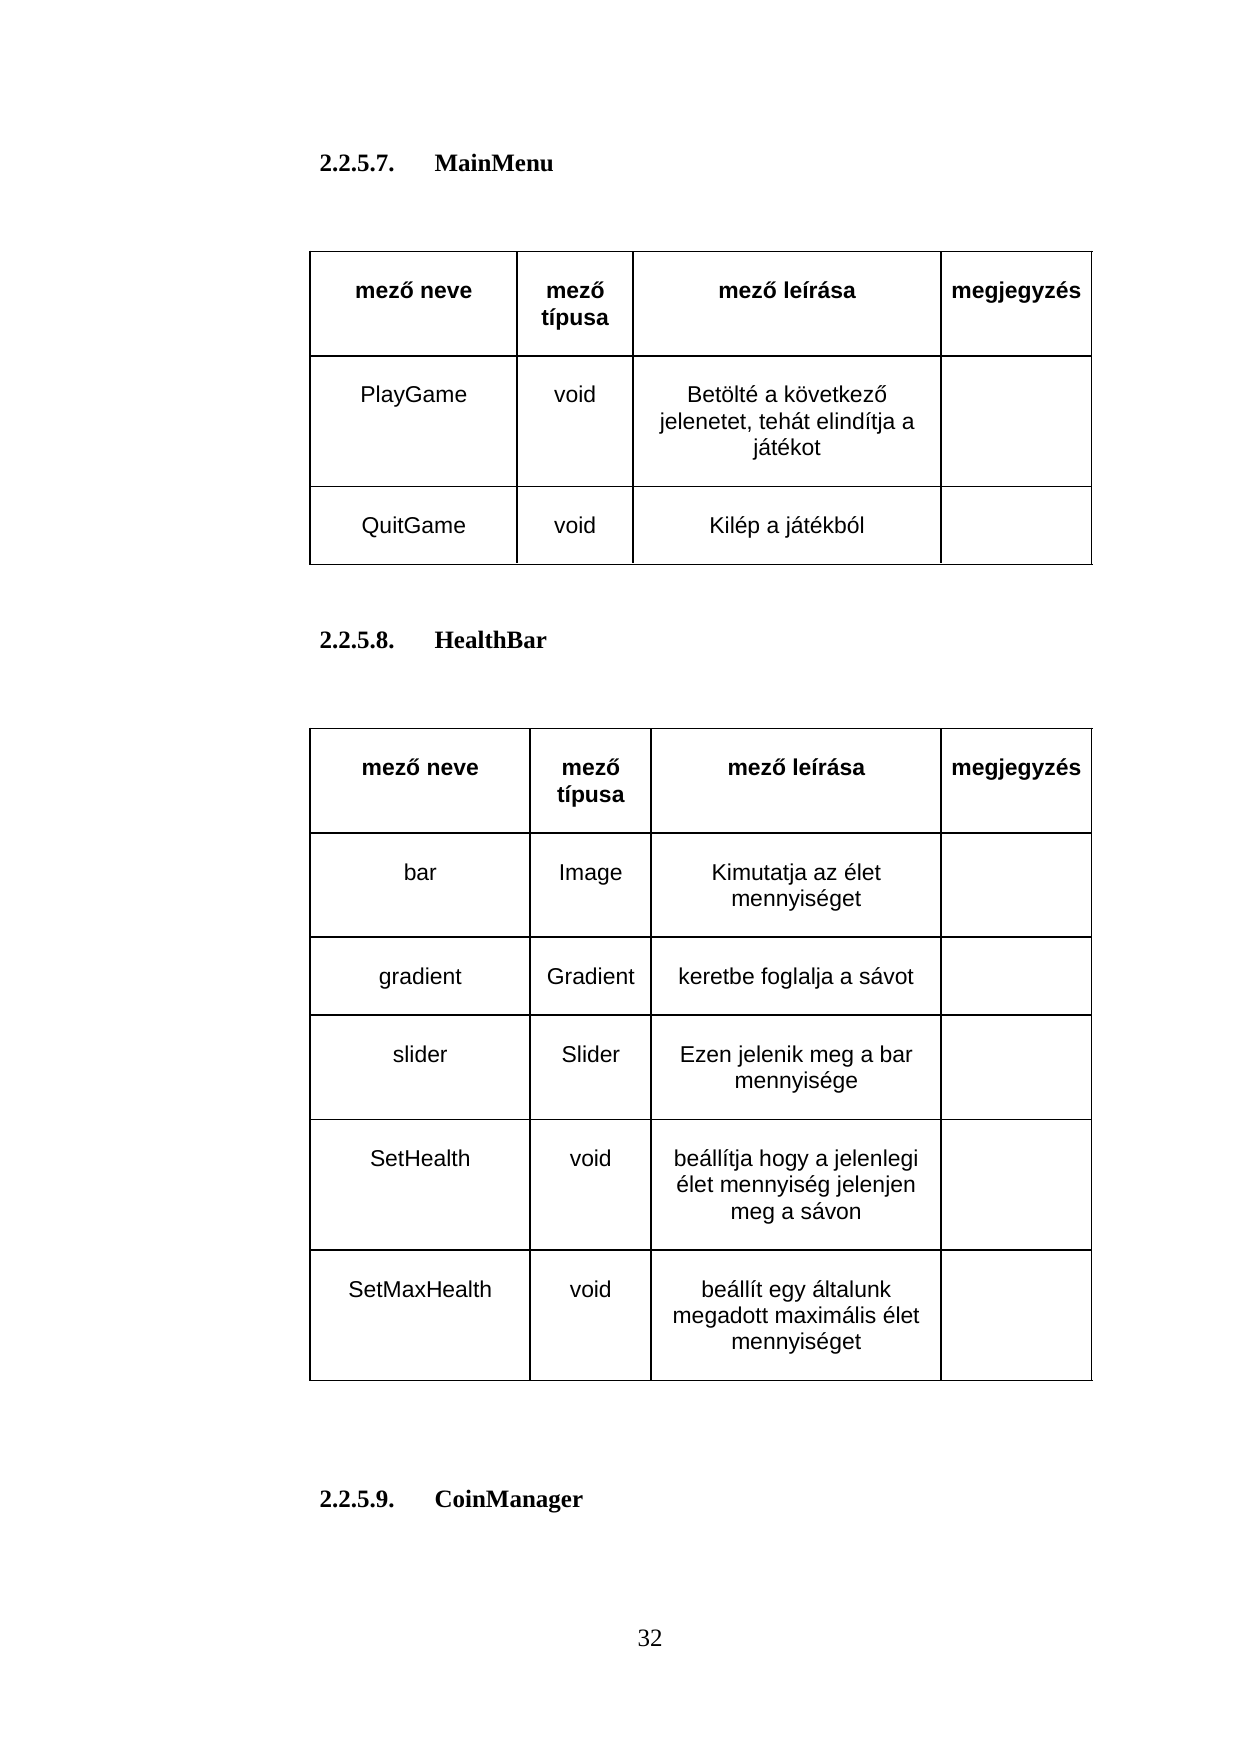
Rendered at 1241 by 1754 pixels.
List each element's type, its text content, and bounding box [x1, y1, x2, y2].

table_header megjegyzés [942, 252, 1091, 355]
table_cell gradient [311, 938, 529, 1014]
table_cell Gradient [531, 938, 650, 1014]
subtitle CoinManager [319, 1484, 1092, 1513]
table_cell [942, 1120, 1091, 1249]
table_cell Slider [531, 1016, 650, 1118]
table_cell bar [311, 834, 529, 936]
table_cell PlayGame [311, 357, 516, 486]
table_cell void [531, 1120, 650, 1249]
table_cell [942, 357, 1091, 486]
table_cell [942, 1251, 1091, 1380]
table_header mező leírása [634, 252, 940, 355]
table_header mező neve [311, 729, 529, 832]
table_cell SetHealth [311, 1120, 529, 1249]
table_header mező neve [311, 252, 516, 355]
table_cell Betölté a következő jelenetet, tehát elindítja a játékot [634, 357, 940, 486]
subtitle MainMenu [319, 148, 1092, 176]
table_cell QuitGame [311, 487, 516, 563]
table_cell beállít egy általunk megadott maximális élet mennyiséget [652, 1251, 940, 1380]
table_cell slider [311, 1016, 529, 1118]
table_cell Ezen jelenik meg a bar mennyisége [652, 1016, 940, 1118]
table_cell SetMaxHealth [311, 1251, 529, 1380]
table_cell [942, 938, 1091, 1014]
subtitle HealthBar [319, 625, 1092, 653]
table_cell [942, 1016, 1091, 1118]
table_header megjegyzés [942, 729, 1091, 832]
table_cell [942, 834, 1091, 936]
table_cell Image [531, 834, 650, 936]
table_header mező típusa [531, 729, 650, 832]
table_cell Kilép a játékból [634, 487, 940, 563]
table_cell beállítja hogy a jelenlegi élet mennyiség jelenjen meg a sávon [652, 1120, 940, 1249]
table_header mező leírása [652, 729, 940, 832]
table_header mező típusa [518, 252, 632, 355]
table_cell [942, 487, 1091, 563]
table_cell Kimutatja az élet mennyiséget [652, 834, 940, 936]
table_cell keretbe foglalja a sávot [652, 938, 940, 1014]
table_cell void [518, 487, 632, 563]
table_cell void [518, 357, 632, 486]
table_cell void [531, 1251, 650, 1380]
